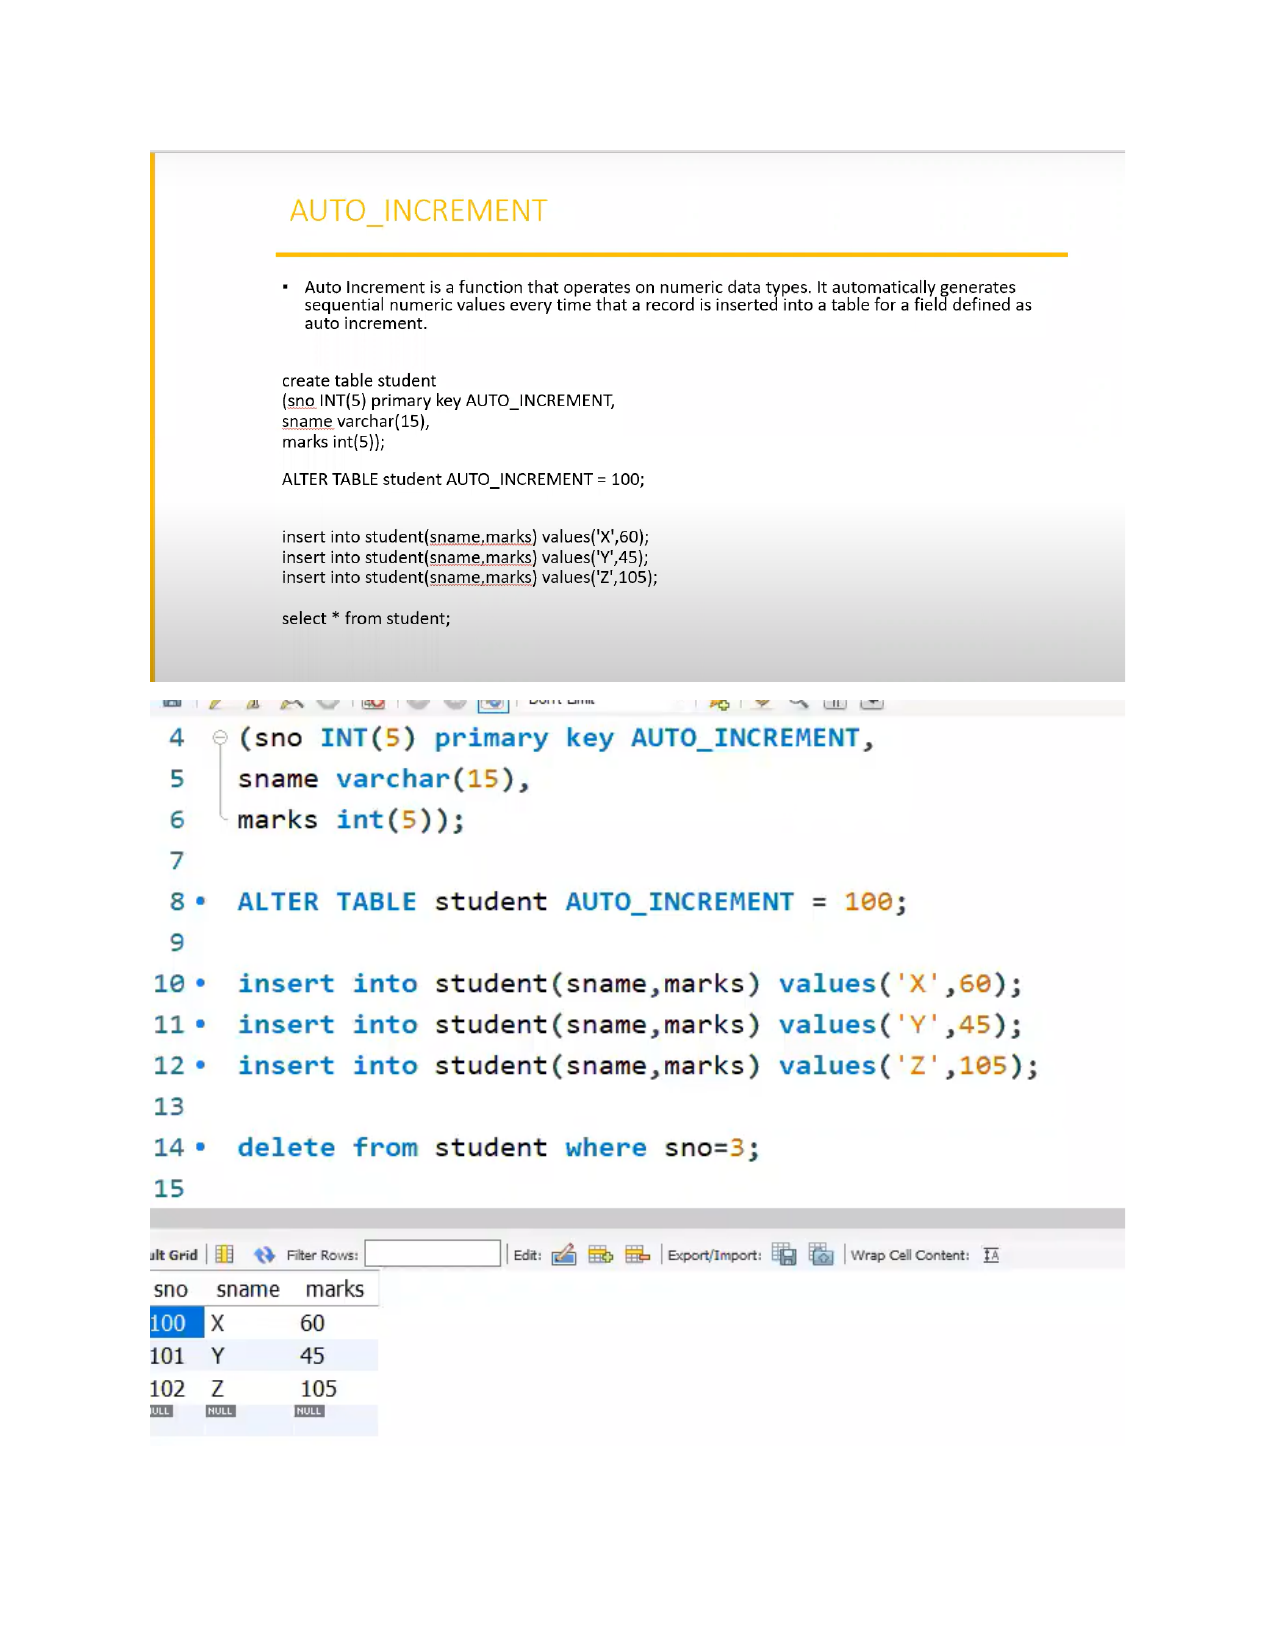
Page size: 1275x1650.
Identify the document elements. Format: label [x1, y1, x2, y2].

picture [150, 150, 1125, 682]
picture [150, 700, 1125, 1446]
